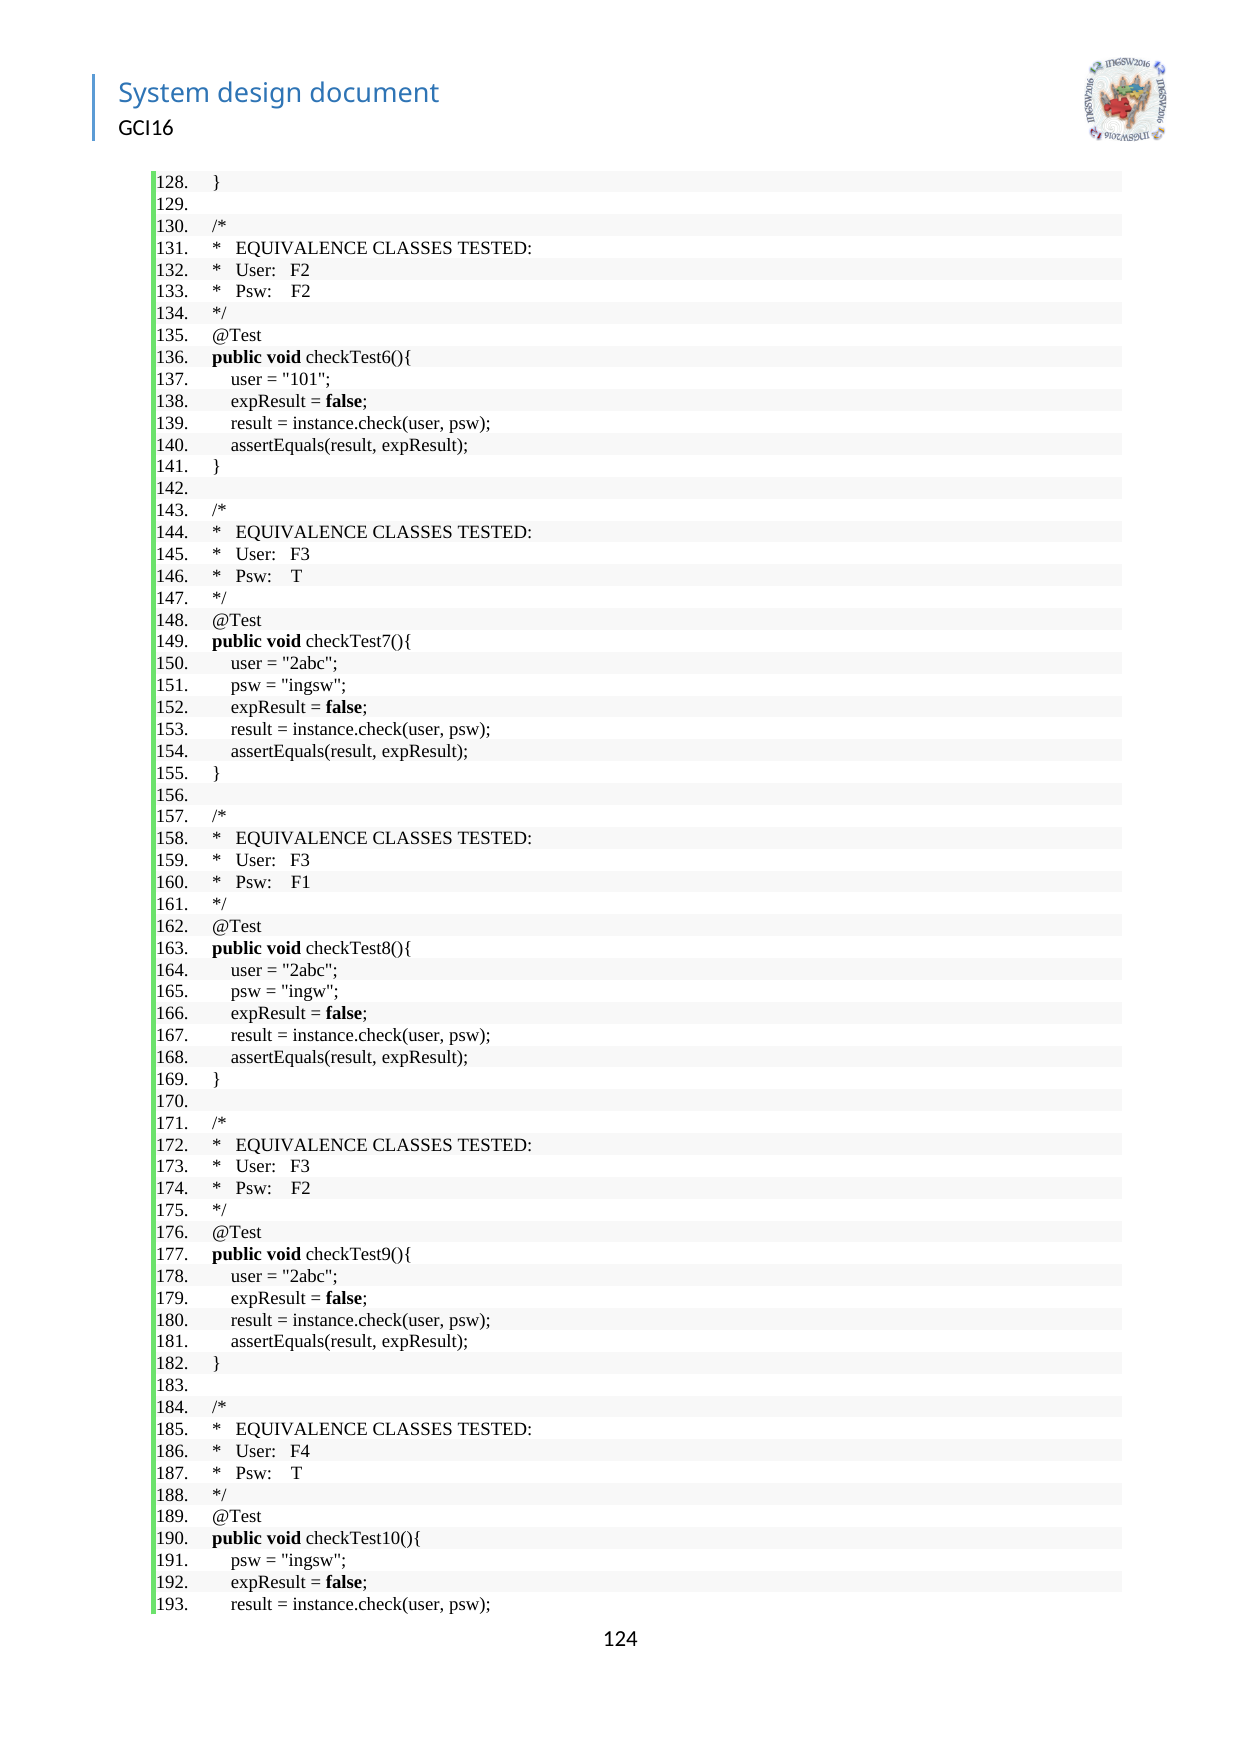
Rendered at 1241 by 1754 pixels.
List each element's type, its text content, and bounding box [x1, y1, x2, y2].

list * EQUIVALENCE CLASSES TESTED: [156, 827, 1122, 849]
list @Test [156, 1505, 1122, 1527]
list user = "101"; [156, 367, 1122, 389]
list expResult = false; [156, 1571, 1122, 1592]
list result = instance.check(user, psw); [156, 1592, 1122, 1614]
list psw = "ingsw"; [156, 1549, 1122, 1571]
list * User: F3 [156, 542, 1122, 564]
list @Test [156, 1221, 1122, 1242]
picture [1076, 55, 1171, 149]
list } [156, 1067, 1122, 1089]
list expResult = false; [156, 1002, 1122, 1024]
list assertEquals(result, expResult); [156, 433, 1122, 455]
list user = "2abc"; [156, 958, 1122, 980]
list } [156, 761, 1122, 783]
list * User: F3 [156, 1155, 1122, 1177]
list } [156, 1352, 1122, 1374]
list expResult = false; [156, 1286, 1122, 1308]
list public void checkTest7(){ [156, 630, 1122, 652]
list * EQUIVALENCE CLASSES TESTED: [156, 521, 1122, 542]
list */ [156, 1483, 1122, 1505]
list * Psw: F2 [156, 1177, 1122, 1199]
list } [156, 171, 1122, 192]
list /* [156, 805, 1122, 827]
list * EQUIVALENCE CLASSES TESTED: [156, 236, 1122, 258]
list */ [156, 892, 1122, 914]
list * Psw: F1 [156, 871, 1122, 892]
list public void checkTest6(){ [156, 346, 1122, 367]
list * EQUIVALENCE CLASSES TESTED: [156, 1417, 1122, 1439]
list /* [156, 499, 1122, 521]
list * Psw: T [156, 1461, 1122, 1483]
list assertEquals(result, expResult); [156, 1046, 1122, 1067]
list /* [156, 1111, 1122, 1133]
list expResult = false; [156, 389, 1122, 411]
list user = "2abc"; [156, 652, 1122, 674]
list */ [156, 1199, 1122, 1221]
list } [156, 455, 1122, 477]
list /* [156, 1396, 1122, 1417]
list @Test [156, 914, 1122, 936]
list * User: F3 [156, 849, 1122, 871]
list result = instance.check(user, psw); [156, 411, 1122, 433]
list */ [156, 586, 1122, 608]
list * Psw: T [156, 564, 1122, 586]
list psw = "ingw"; [156, 980, 1122, 1002]
list user = "2abc"; [156, 1264, 1122, 1286]
list assertEquals(result, expResult); [156, 1330, 1122, 1352]
list /* [156, 214, 1122, 236]
list psw = "ingsw"; [156, 674, 1122, 696]
list public void checkTest8(){ [156, 936, 1122, 958]
list */ [156, 302, 1122, 324]
list @Test [156, 608, 1122, 630]
list public void checkTest9(){ [156, 1242, 1122, 1264]
list * User: F4 [156, 1439, 1122, 1461]
list result = instance.check(user, psw); [156, 1024, 1122, 1046]
list @Test [156, 324, 1122, 346]
list public void checkTest10(){ [156, 1527, 1122, 1549]
list * EQUIVALENCE CLASSES TESTED: [156, 1133, 1122, 1155]
list result = instance.check(user, psw); [156, 1308, 1122, 1330]
list result = instance.check(user, psw); [156, 717, 1122, 739]
list * Psw: F2 [156, 280, 1122, 302]
list * User: F2 [156, 258, 1122, 280]
list assertEquals(result, expResult); [156, 739, 1122, 761]
list expResult = false; [156, 696, 1122, 717]
